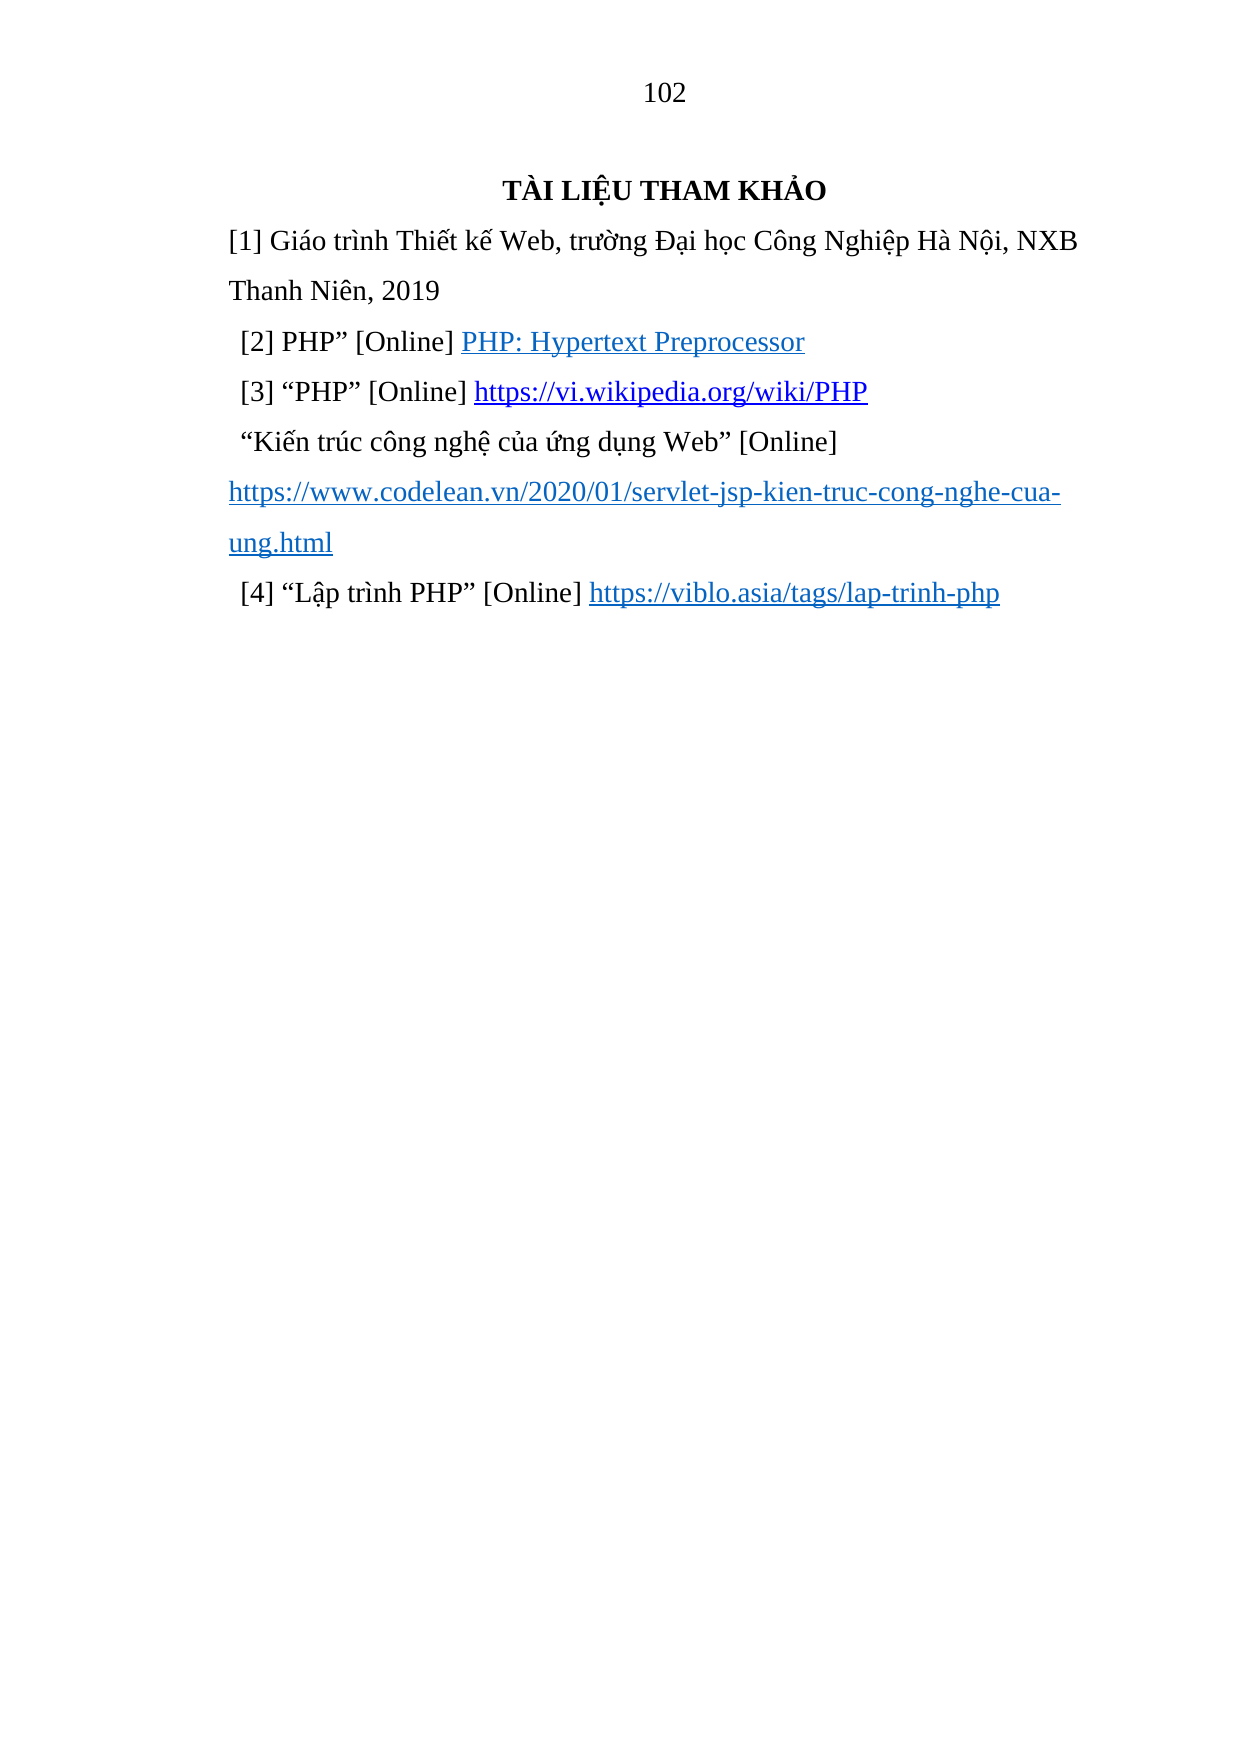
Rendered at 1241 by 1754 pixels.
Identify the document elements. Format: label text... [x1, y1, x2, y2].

text [1] Giáo trình Thiết kế Web, trường Đại học Công Nghiệp Hà Nội, NXB Thanh Niên, 2019 [228, 223, 1122, 307]
text [2] PHP” [Online] PHP: Hypertext Preprocessor [218, 324, 1122, 357]
text “Kiến trúc công nghệ của ứng dụng Web” [Online] [218, 424, 1122, 458]
text [3] “PHP” [Online] https://vi.wikipedia.org/wiki/PHP [218, 374, 1122, 407]
subtitle TÀI LIỆU THAM KHẢO [207, 173, 1122, 206]
text https://www.codelean.vn/2020/01/servlet-jsp-kien-truc-cong-nghe-cua-ung.html [228, 474, 1122, 558]
text [4] “Lập trình PHP” [Online] https://viblo.asia/tags/lap-trinh-php [218, 575, 1122, 609]
